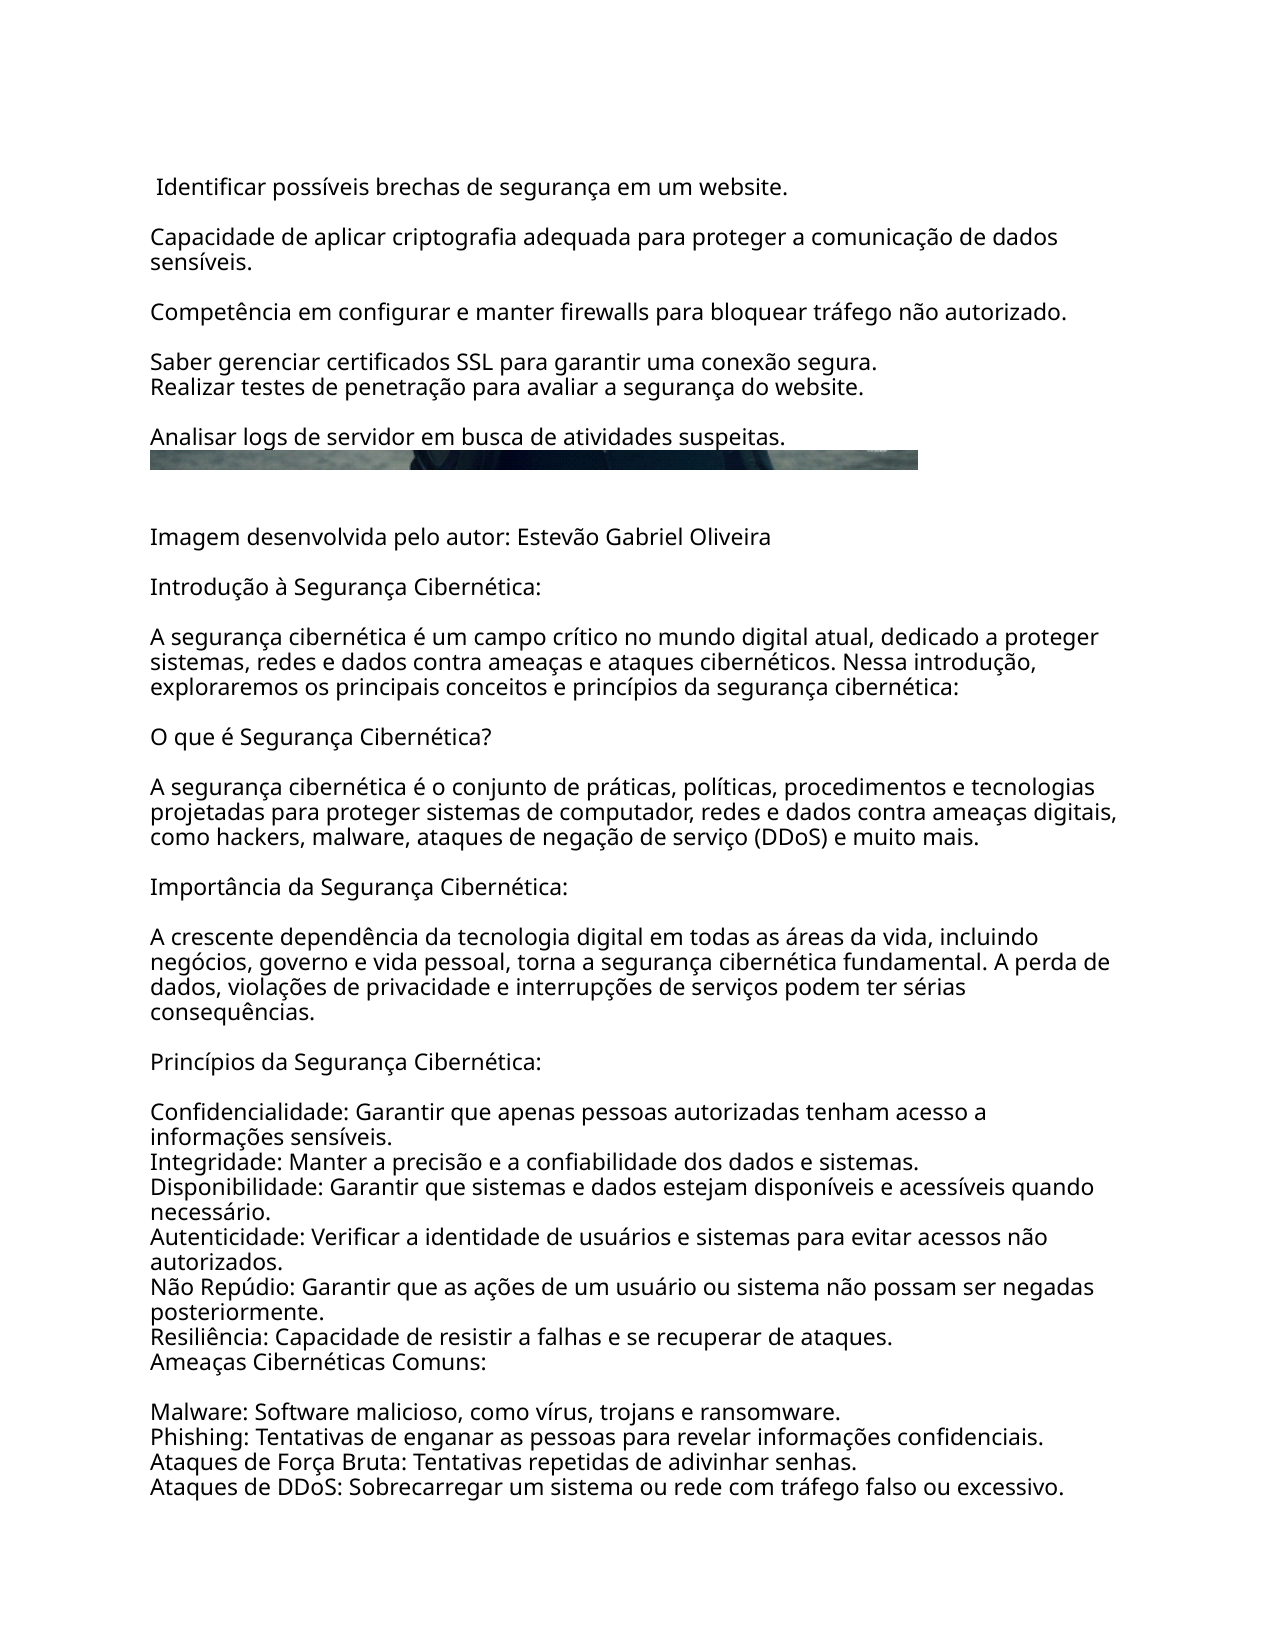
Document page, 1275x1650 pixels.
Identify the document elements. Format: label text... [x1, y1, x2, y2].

text Realizar testes de penetração para avaliar a segurança do website. [150, 375, 1125, 400]
text Introdução à Segurança Cibernética: [150, 575, 1125, 600]
text Ataques de Força Bruta: Tentativas repetidas de adivinhar senhas. [150, 1450, 1125, 1475]
text A segurança cibernética é um campo crítico no mundo digital atual, dedicado a proteger sistemas, redes e dados contra ameaças e ataques cibernéticos. Nessa introdução, exploraremos os principais conceitos e princípios da segurança cibernética: [150, 625, 1125, 700]
text O que é Segurança Cibernética? [150, 725, 1125, 750]
text Malware: Software malicioso, como vírus, trojans e ransomware. [150, 1400, 1125, 1425]
text Confidencialidade: Garantir que apenas pessoas autorizadas tenham acesso a informações sensíveis. [150, 1100, 1125, 1150]
text Saber gerenciar certificados SSL para garantir uma conexão segura. [150, 350, 1125, 375]
text Identificar possíveis brechas de segurança em um website. [150, 175, 1125, 200]
text Integridade: Manter a precisão e a confiabilidade dos dados e sistemas. [150, 1150, 1125, 1175]
text Ameaças Cibernéticas Comuns: [150, 1350, 1125, 1375]
text Princípios da Segurança Cibernética: [150, 1050, 1125, 1075]
text Imagem desenvolvida pelo autor: Estevão Gabriel Oliveira [150, 525, 1125, 550]
text A segurança cibernética é o conjunto de práticas, políticas, procedimentos e tecnologias projetadas para proteger sistemas de computador, redes e dados contra ameaças digitais, como hackers, malware, ataques de negação de serviço (DDoS) e muito mais. [150, 775, 1125, 850]
text Não Repúdio: Garantir que as ações de um usuário ou sistema não possam ser negadas posteriormente. [150, 1275, 1125, 1325]
text Phishing: Tentativas de enganar as pessoas para revelar informações confidenciais. [150, 1425, 1125, 1450]
text Analisar logs de servidor em busca de atividades suspeitas. [150, 425, 1125, 450]
text Competência em configurar e manter firewalls para bloquear tráfego não autorizado. [150, 300, 1125, 325]
text A crescente dependência da tecnologia digital em todas as áreas da vida, incluindo negócios, governo e vida pessoal, torna a segurança cibernética fundamental. A perda de dados, violações de privacidade e interrupções de serviços podem ter sérias consequências. [150, 925, 1125, 1025]
text Ataques de DDoS: Sobrecarregar um sistema ou rede com tráfego falso ou excessivo. [150, 1475, 1125, 1500]
text Disponibilidade: Garantir que sistemas e dados estejam disponíveis e acessíveis quando necessário. [150, 1175, 1125, 1225]
text Capacidade de aplicar criptografia adequada para proteger a comunicação de dados sensíveis. [150, 225, 1125, 275]
text Importância da Segurança Cibernética: [150, 875, 1125, 900]
text Resiliência: Capacidade de resistir a falhas e se recuperar de ataques. [150, 1325, 1125, 1350]
text Autenticidade: Verificar a identidade de usuários e sistemas para evitar acessos não autorizados. [150, 1225, 1125, 1275]
